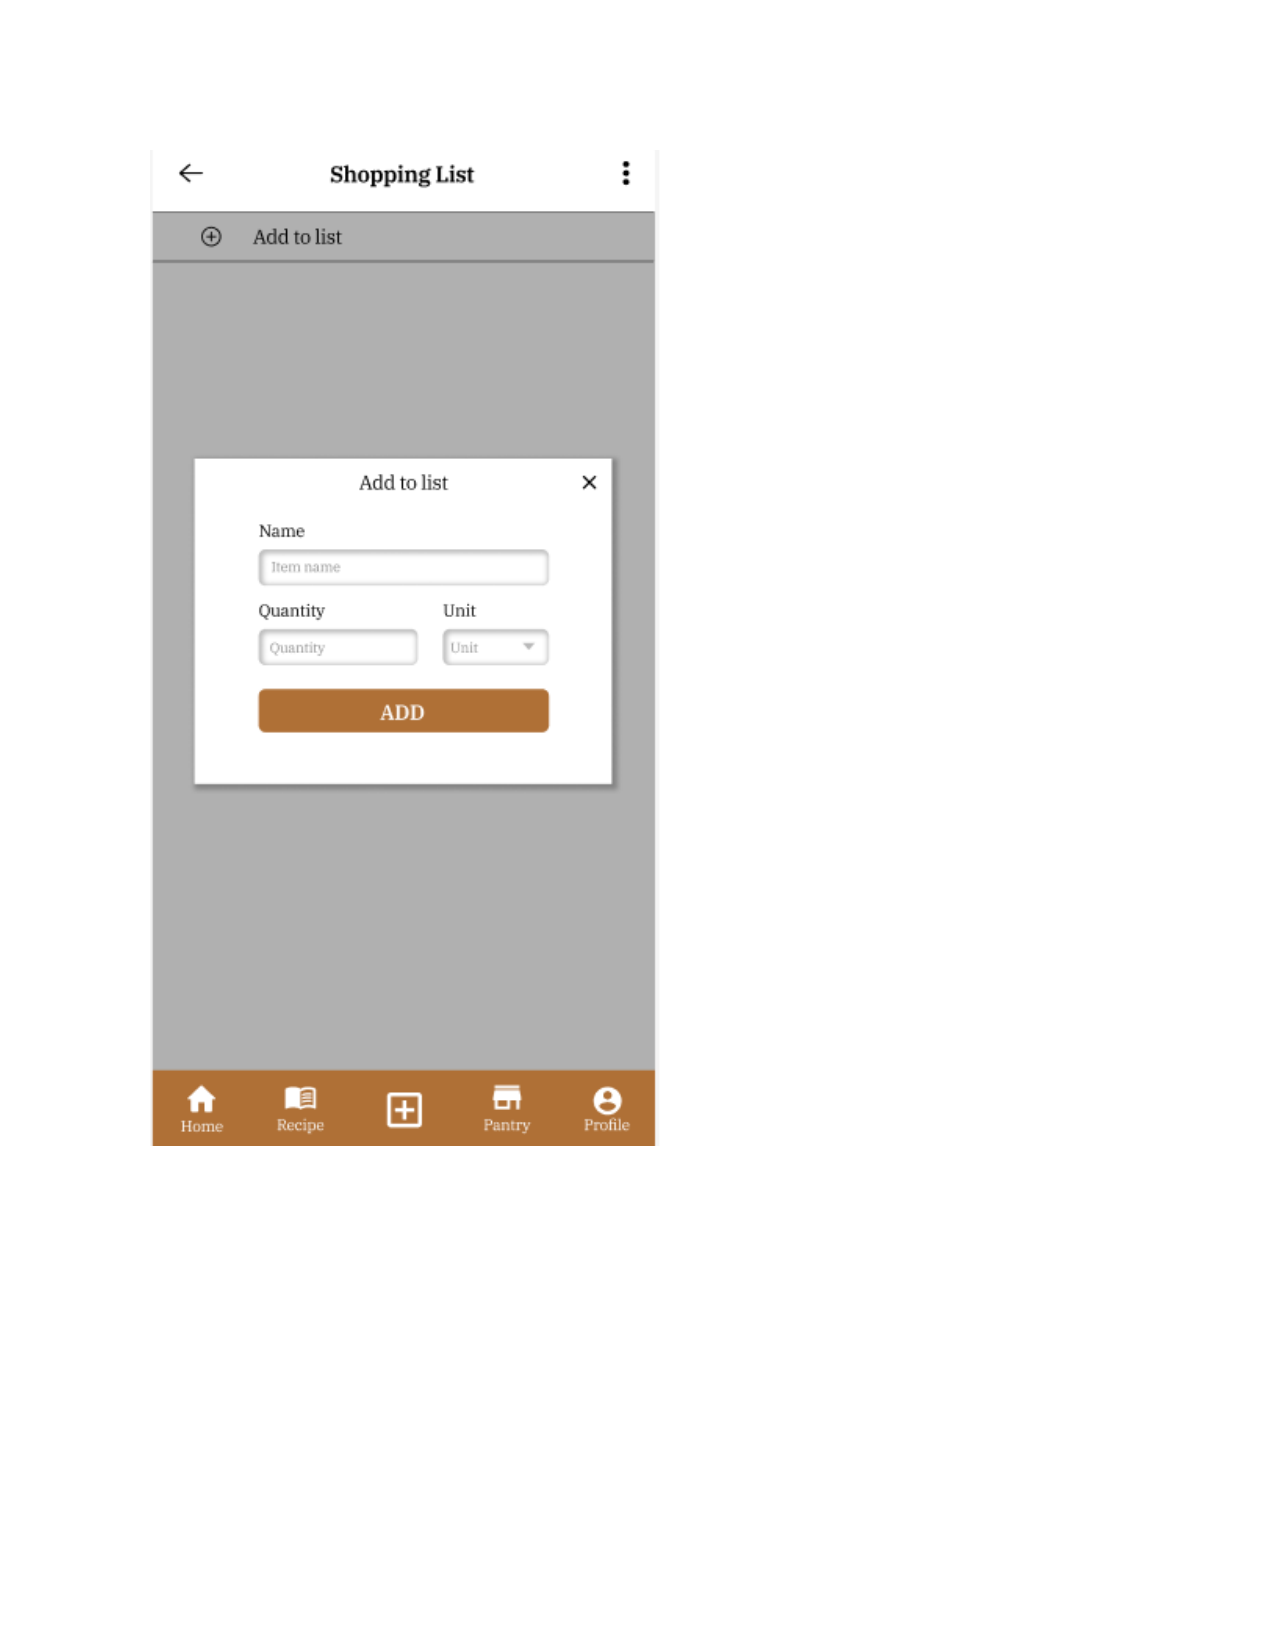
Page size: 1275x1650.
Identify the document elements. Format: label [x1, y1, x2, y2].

picture [150, 150, 660, 1146]
